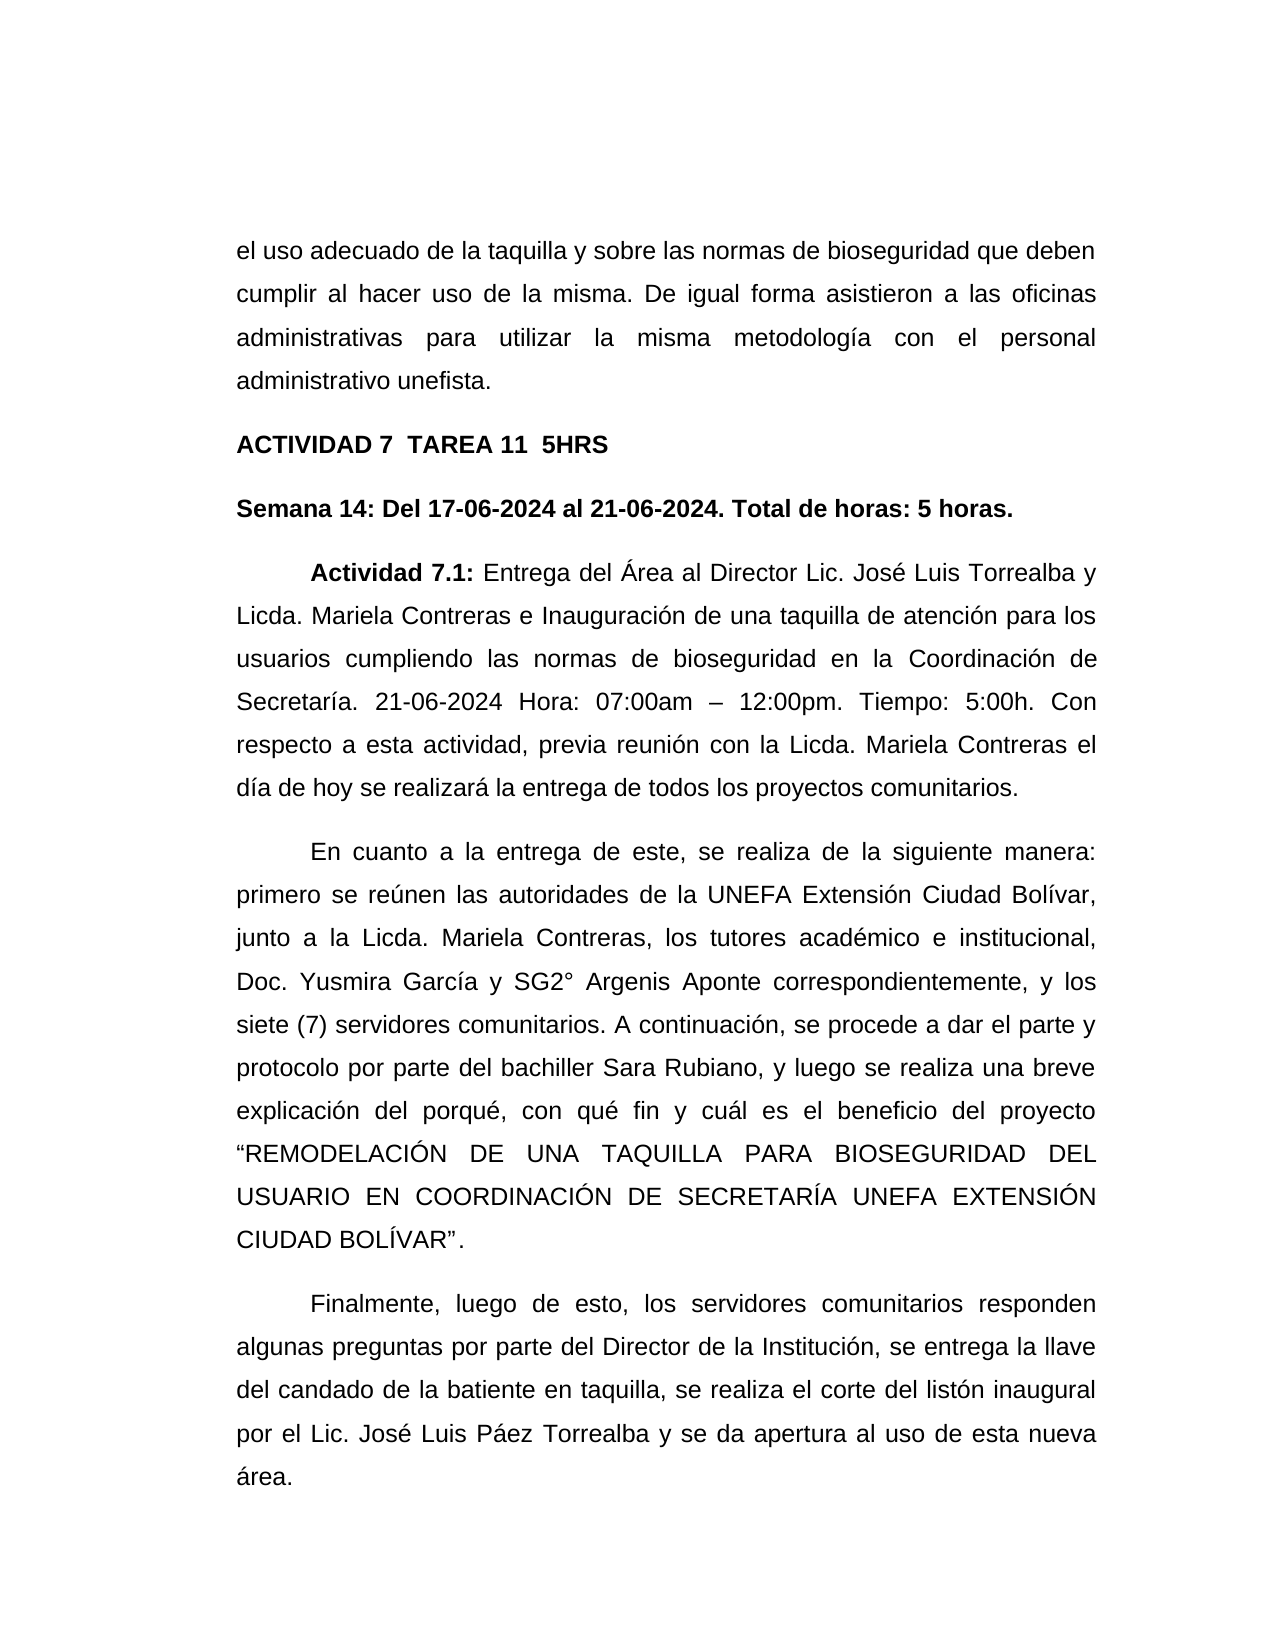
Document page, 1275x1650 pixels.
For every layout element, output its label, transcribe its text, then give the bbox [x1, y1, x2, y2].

text Finalmente, luego de esto, los servidores comunitarios responden algunas preguntas por parte del Director de la Institución, se entrega la llave del candado de la batiente en taquilla, se realiza el corte del listón inaugural por el Lic. José Luis Páez Torrealba y se da apertura al uso de esta nueva área. [236, 1289, 1098, 1490]
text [236, 236, 1098, 394]
text Semana 14: Del 17-06-2024 al 21-06-2024. Total de horas: 5 horas. [236, 493, 1098, 522]
text ACTIVIDAD 7 TAREA 11 5HRS [236, 429, 1098, 458]
text Actividad 7.1: Entrega del Área al Director Lic. José Luis Torrealba y Licda. Mariela Contreras e Inauguración de una taquilla de atención para los usuarios cumpliendo las normas de bioseguridad en la Coordinación de Secretaría. 21-06-2024 Hora: 07:00am – 12:00pm. Tiempo: 5:00h. Con respecto a esta actividad, previa reunión con la Licda. Mariela Contreras el día de hoy se realizará la entrega de todos los proyectos comunitarios. [236, 557, 1098, 802]
text En cuanto a la entrega de este, se realiza de la siguiente manera: primero se reúnen las autoridades de la UNEFA Extensión Ciudad Bolívar, junto a la Licda. Mariela Contreras, los tutores académico e institucional, Doc. Yusmira García y SG2° Argenis Aponte correspondientemente, y los siete (7) servidores comunitarios. A continuación, se procede a dar el parte y protocolo por parte del bachiller Sara Rubiano, y luego se realiza una breve explicación del porqué, con qué fin y cuál es el beneficio del proyecto “REMODELACIÓN DE UNA TAQUILLA PARA BIOSEGURIDAD DEL USUARIO EN COORDINACIÓN DE SECRETARÍA UNEFA EXTENSIÓN CIUDAD BOLÍVAR” . [236, 837, 1098, 1254]
